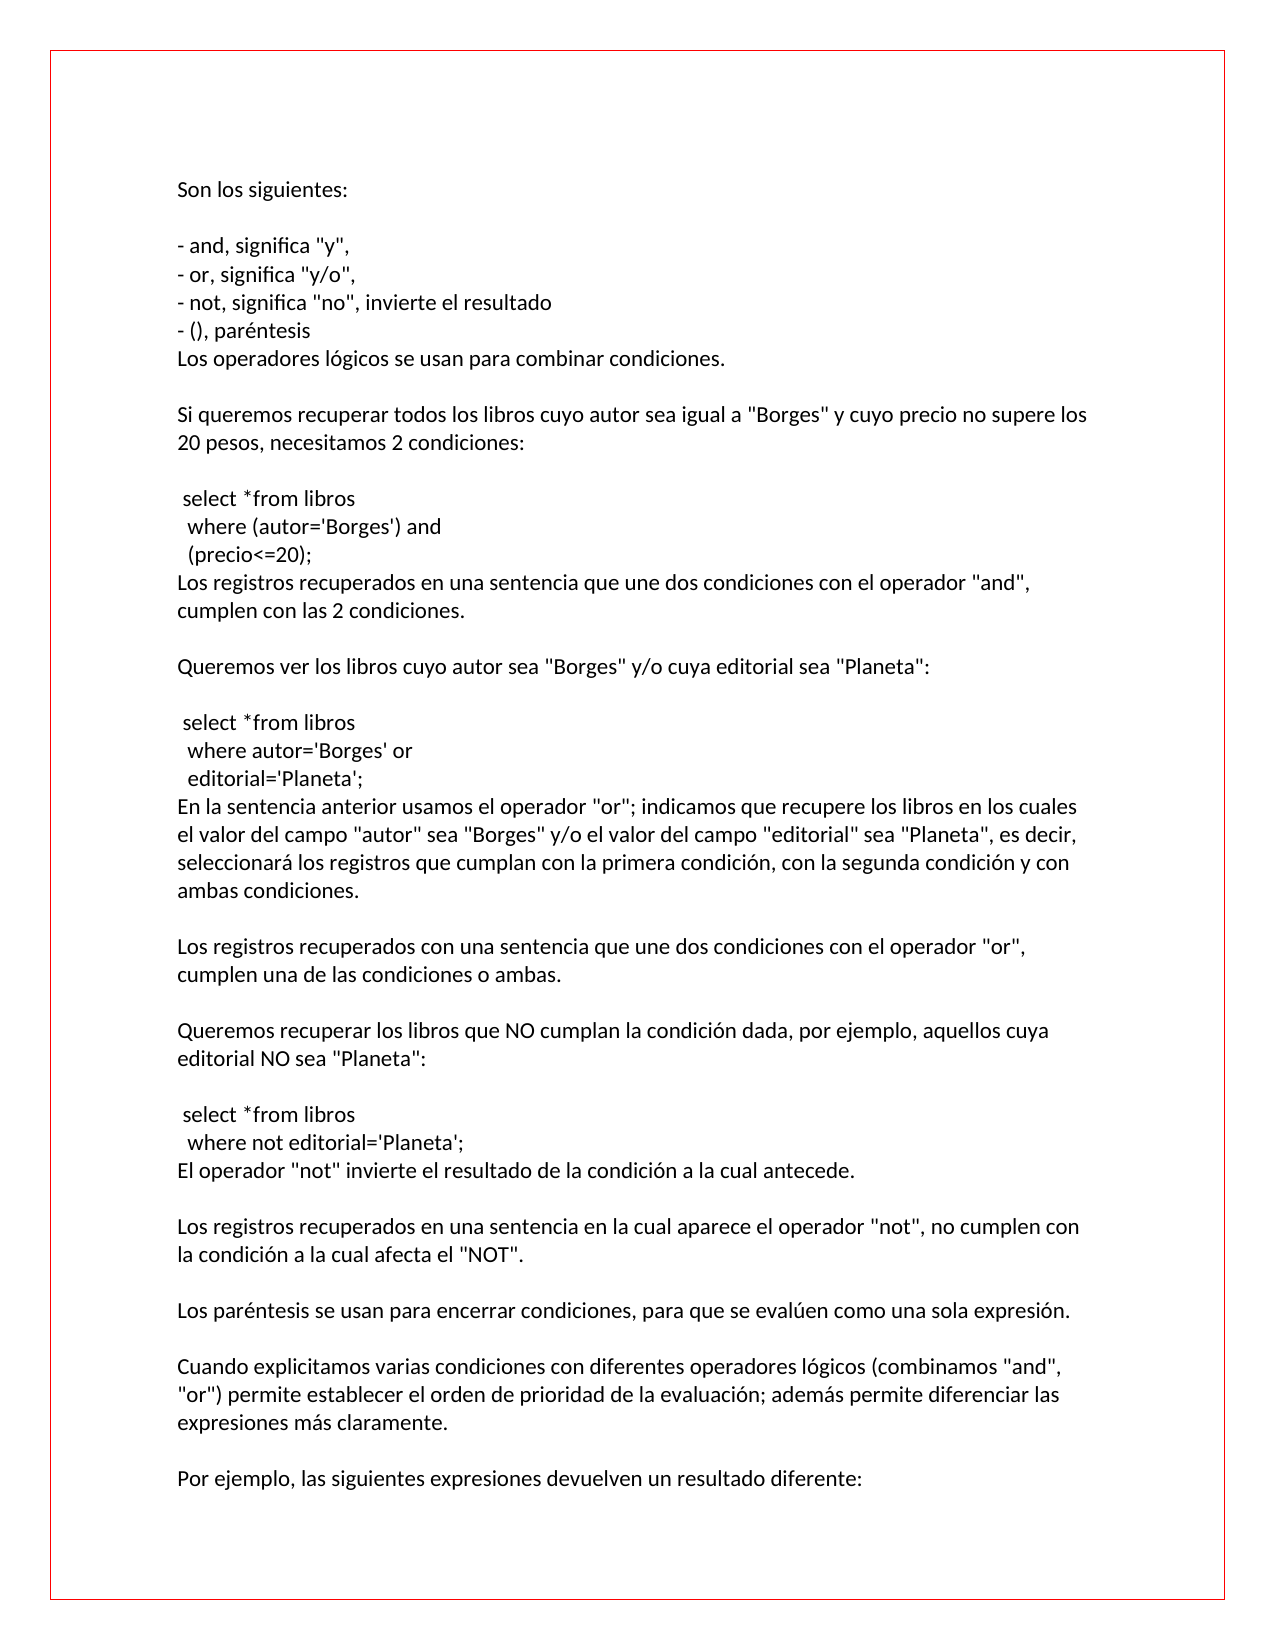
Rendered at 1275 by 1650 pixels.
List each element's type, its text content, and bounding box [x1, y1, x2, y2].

text Los operadores lógicos se usan para combinar condiciones. [177, 344, 1098, 372]
text editorial='Planeta'; [177, 764, 1098, 792]
text select *from libros [177, 708, 1098, 736]
text (precio<=20); [177, 540, 1098, 568]
text Cuando explicitamos varias condiciones con diferentes operadores lógicos (combinamos "and", "or") permite establecer el orden de prioridad de la evaluación; además permite diferenciar las expresiones más claramente. [177, 1352, 1098, 1437]
text where (autor='Borges') and [177, 512, 1098, 540]
text where not editorial='Planeta'; [177, 1128, 1098, 1156]
text Los paréntesis se usan para encerrar condiciones, para que se evalúen como una sola expresión. [177, 1296, 1098, 1324]
text - not, significa "no", invierte el resultado [177, 288, 1098, 316]
text Queremos recuperar los libros que NO cumplan la condición dada, por ejemplo, aquellos cuya editorial NO sea "Planeta": [177, 1016, 1098, 1072]
text Queremos ver los libros cuyo autor sea "Borges" y/o cuya editorial sea "Planeta": [177, 652, 1098, 680]
text where autor='Borges' or [177, 736, 1098, 764]
text - or, significa "y/o", [177, 260, 1098, 288]
text En la sentencia anterior usamos el operador "or"; indicamos que recupere los libros en los cuales el valor del campo "autor" sea "Borges" y/o el valor del campo "editorial" sea "Planeta", es decir, seleccionará los registros que cumplan con la primera condición, con la segunda condición y con ambas condiciones. [177, 792, 1098, 904]
text Por ejemplo, las siguientes expresiones devuelven un resultado diferente: [177, 1464, 1098, 1493]
text Los registros recuperados en una sentencia en la cual aparece el operador "not", no cumplen con la condición a la cual afecta el "NOT". [177, 1212, 1098, 1268]
text - and, significa "y", [177, 232, 1098, 260]
text El operador "not" invierte el resultado de la condición a la cual antecede. [177, 1156, 1098, 1184]
text Los registros recuperados con una sentencia que une dos condiciones con el operador "or", cumplen una de las condiciones o ambas. [177, 932, 1098, 988]
text Si queremos recuperar todos los libros cuyo autor sea igual a "Borges" y cuyo precio no supere los 20 pesos, necesitamos 2 condiciones: [177, 400, 1098, 456]
text Los registros recuperados en una sentencia que une dos condiciones con el operador "and", cumplen con las 2 condiciones. [177, 568, 1098, 624]
text select *from libros [177, 484, 1098, 512]
text Son los siguientes: [177, 176, 1098, 204]
text - (), paréntesis [177, 316, 1098, 344]
text select *from libros [177, 1100, 1098, 1128]
